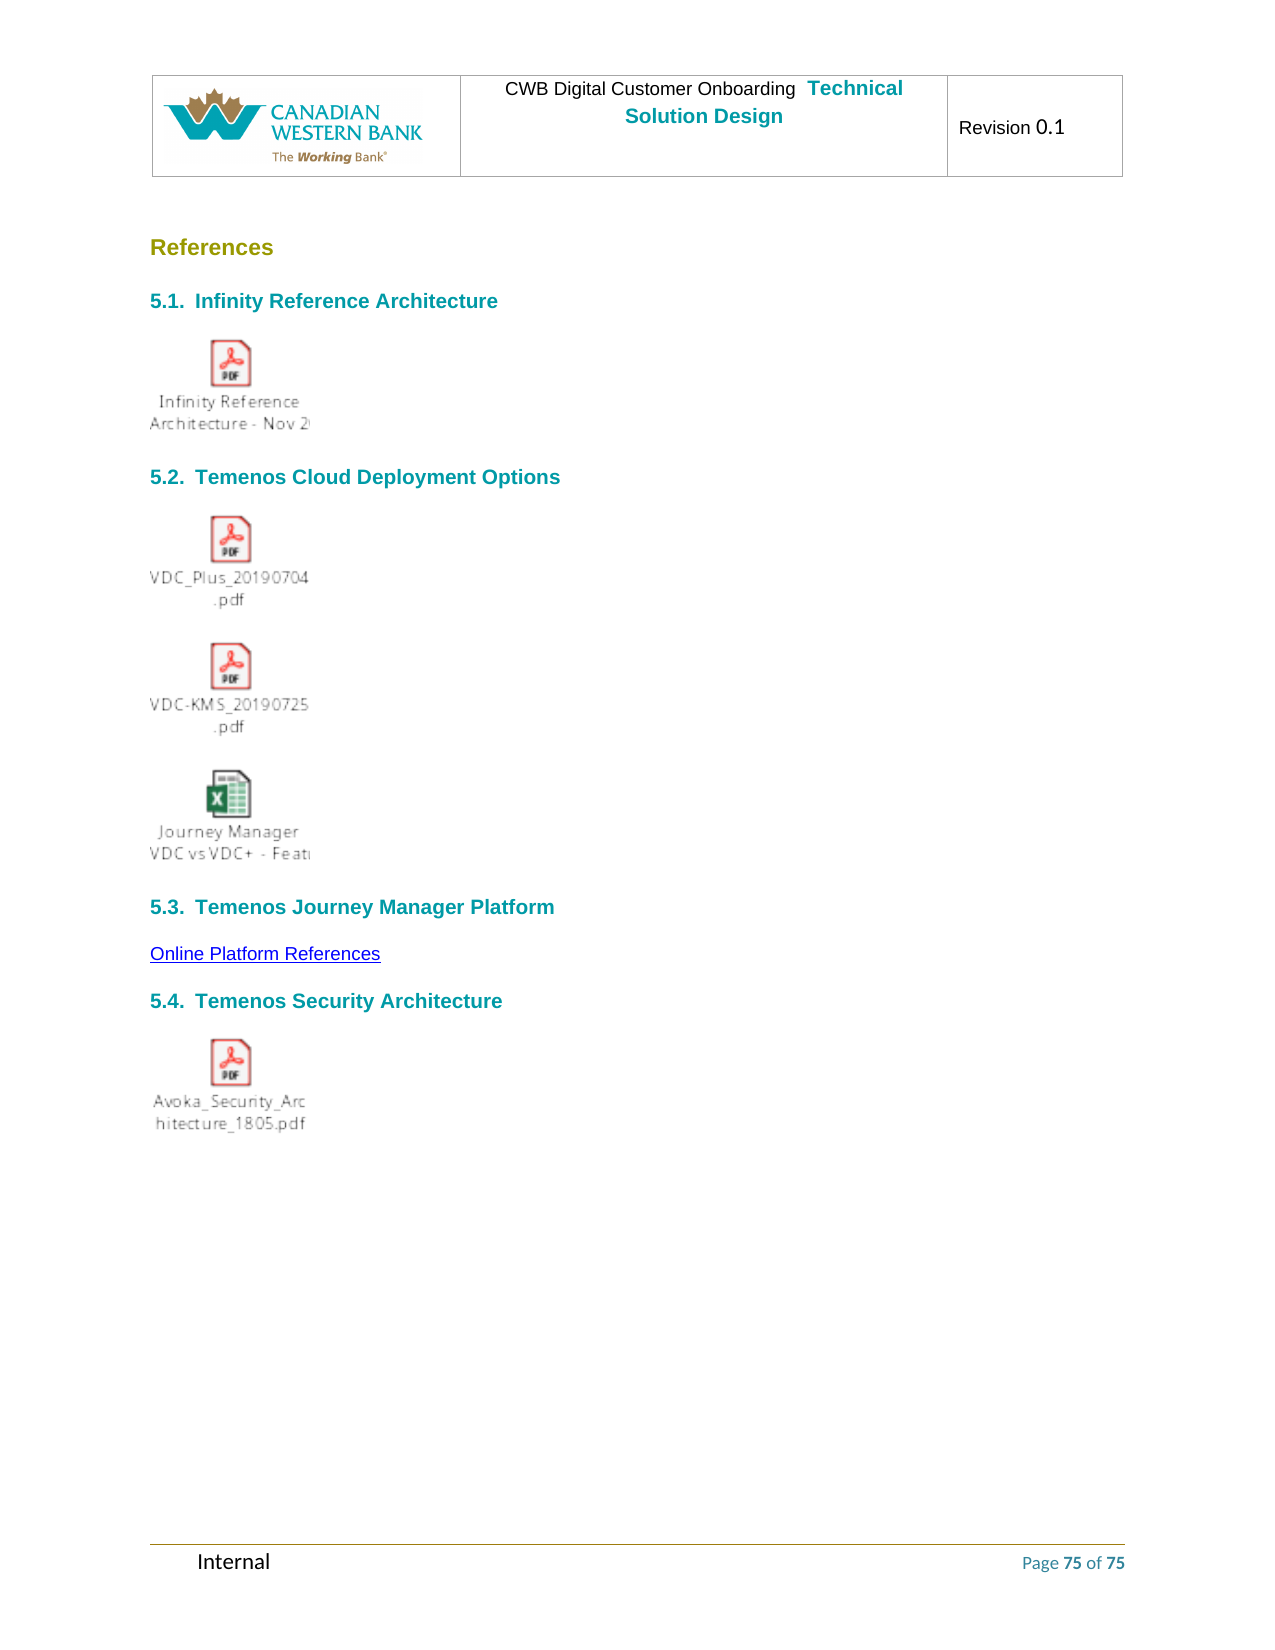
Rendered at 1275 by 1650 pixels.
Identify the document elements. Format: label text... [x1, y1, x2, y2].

subtitle Temenos Journey Manager Platform [150, 894, 1125, 918]
subtitle Temenos Cloud Deployment Options [150, 465, 1125, 489]
picture [163, 88, 423, 164]
text Online Platform References [150, 943, 1125, 964]
subtitle References [150, 234, 1125, 260]
subtitle Temenos Security Architecture [150, 989, 1125, 1013]
subtitle Infinity Reference Architecture [150, 289, 1125, 313]
